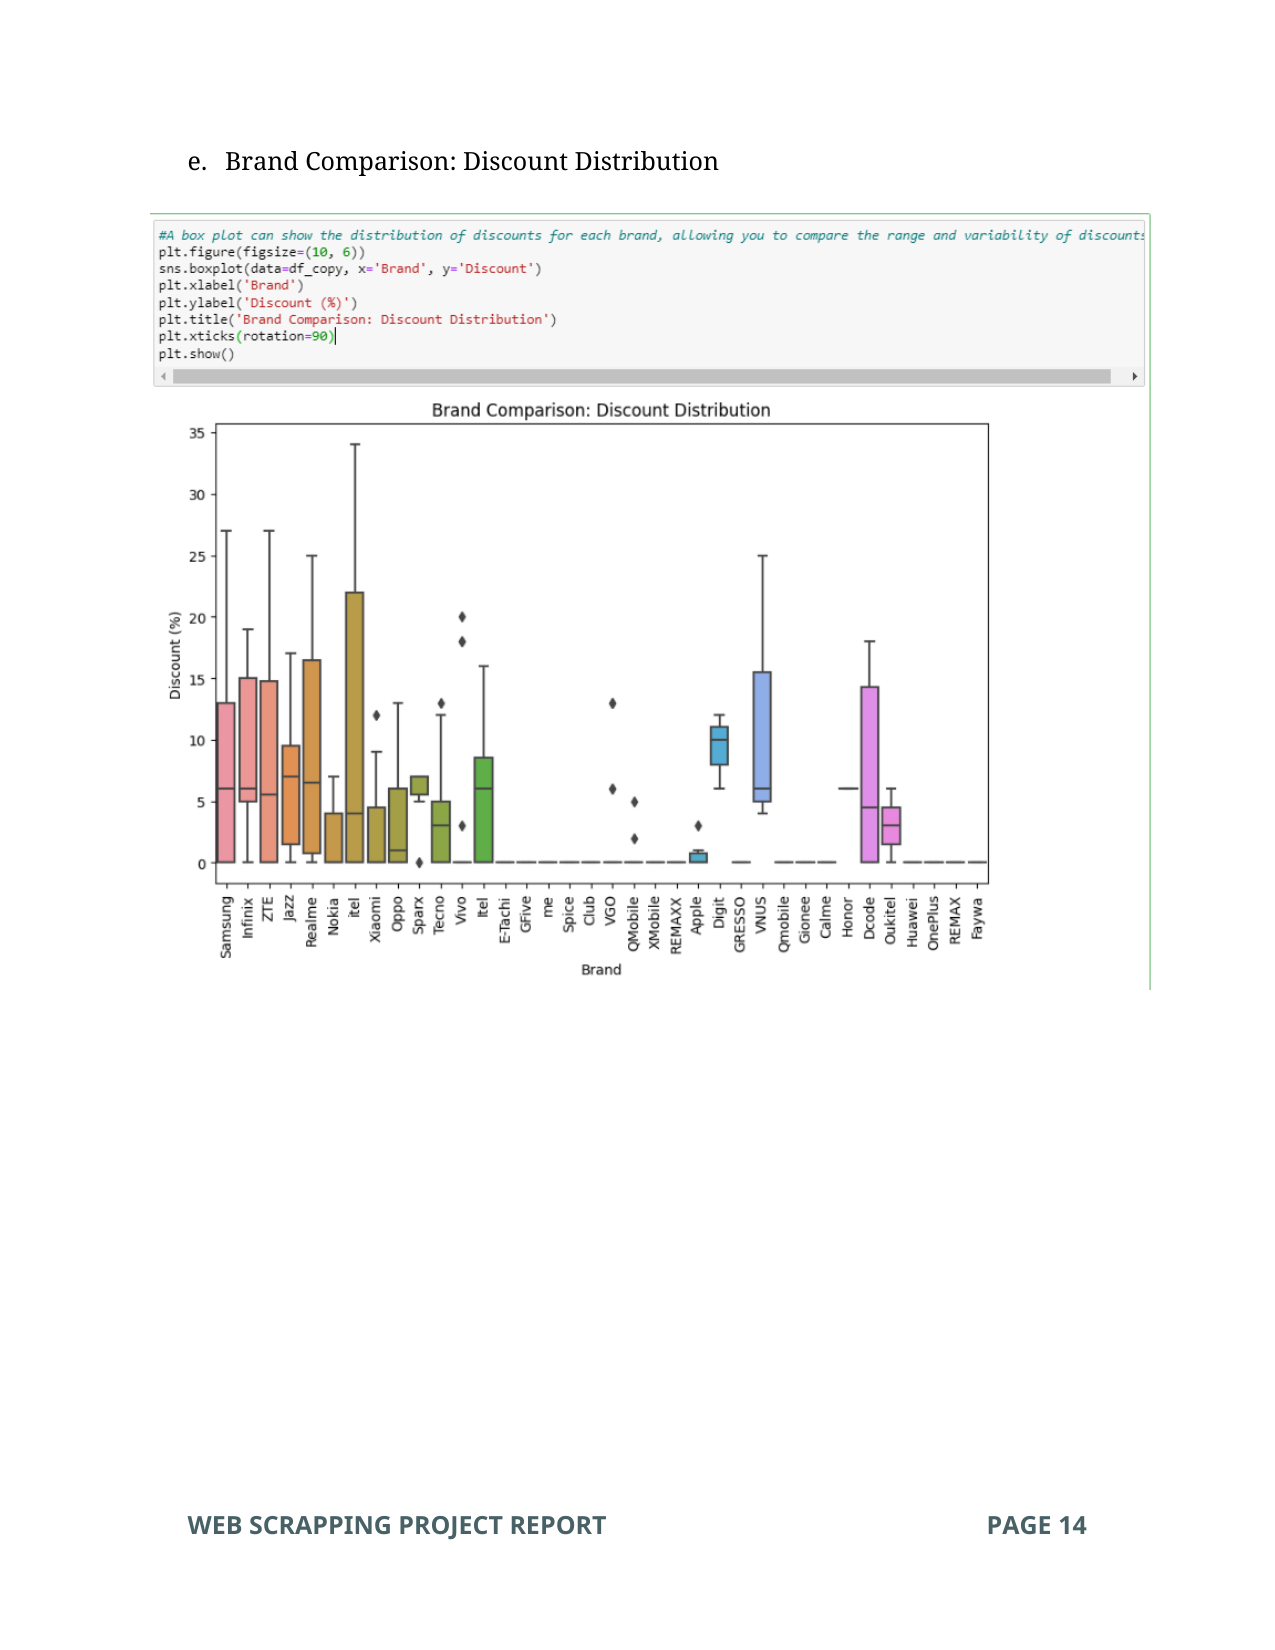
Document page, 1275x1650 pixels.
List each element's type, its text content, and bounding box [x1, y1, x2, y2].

picture [150, 211, 1153, 990]
list Brand Comparison: Discount Distribution [187, 143, 1200, 177]
